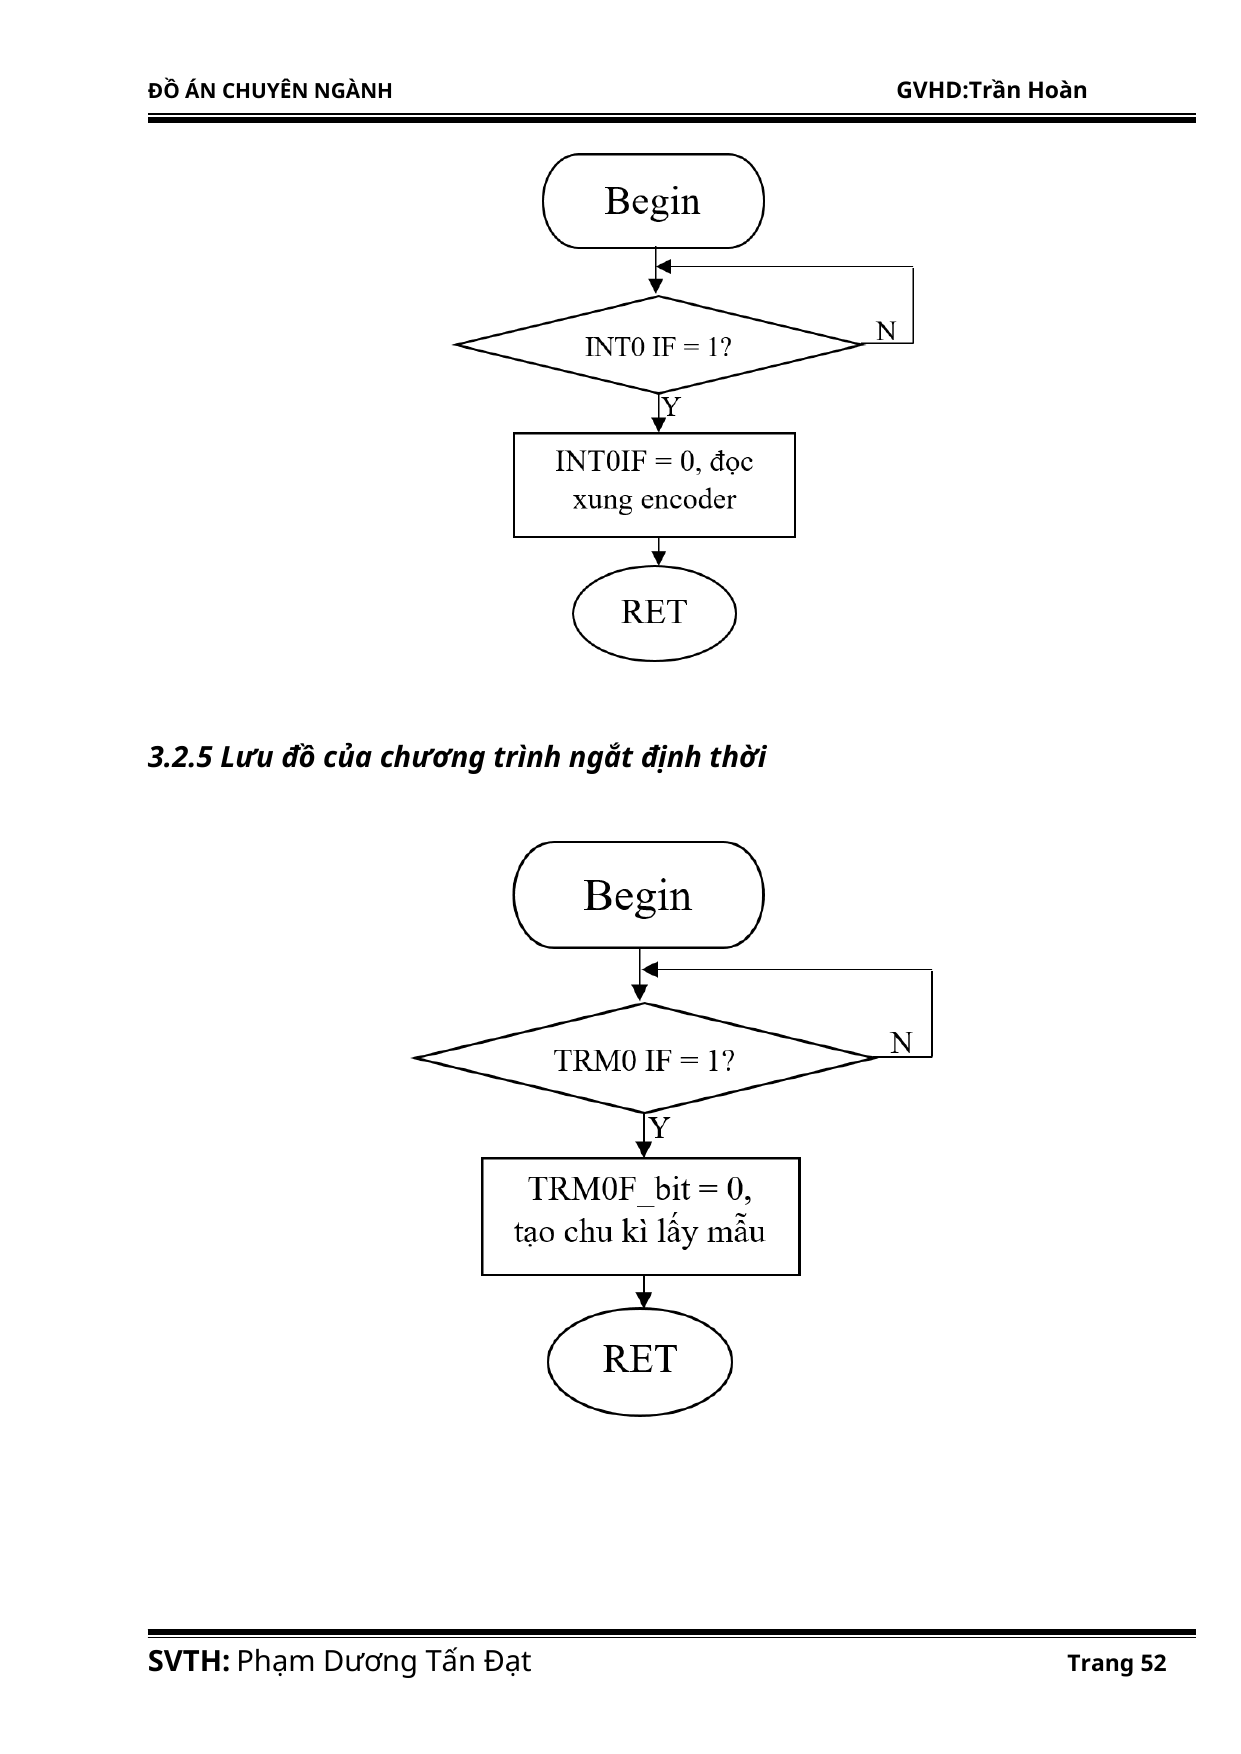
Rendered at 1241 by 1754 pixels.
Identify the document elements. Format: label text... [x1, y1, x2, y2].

text 3.2.5 Lưu đồ của chương trình ngắt định thời [148, 737, 1196, 776]
picture [425, 123, 919, 665]
picture [408, 796, 936, 1420]
